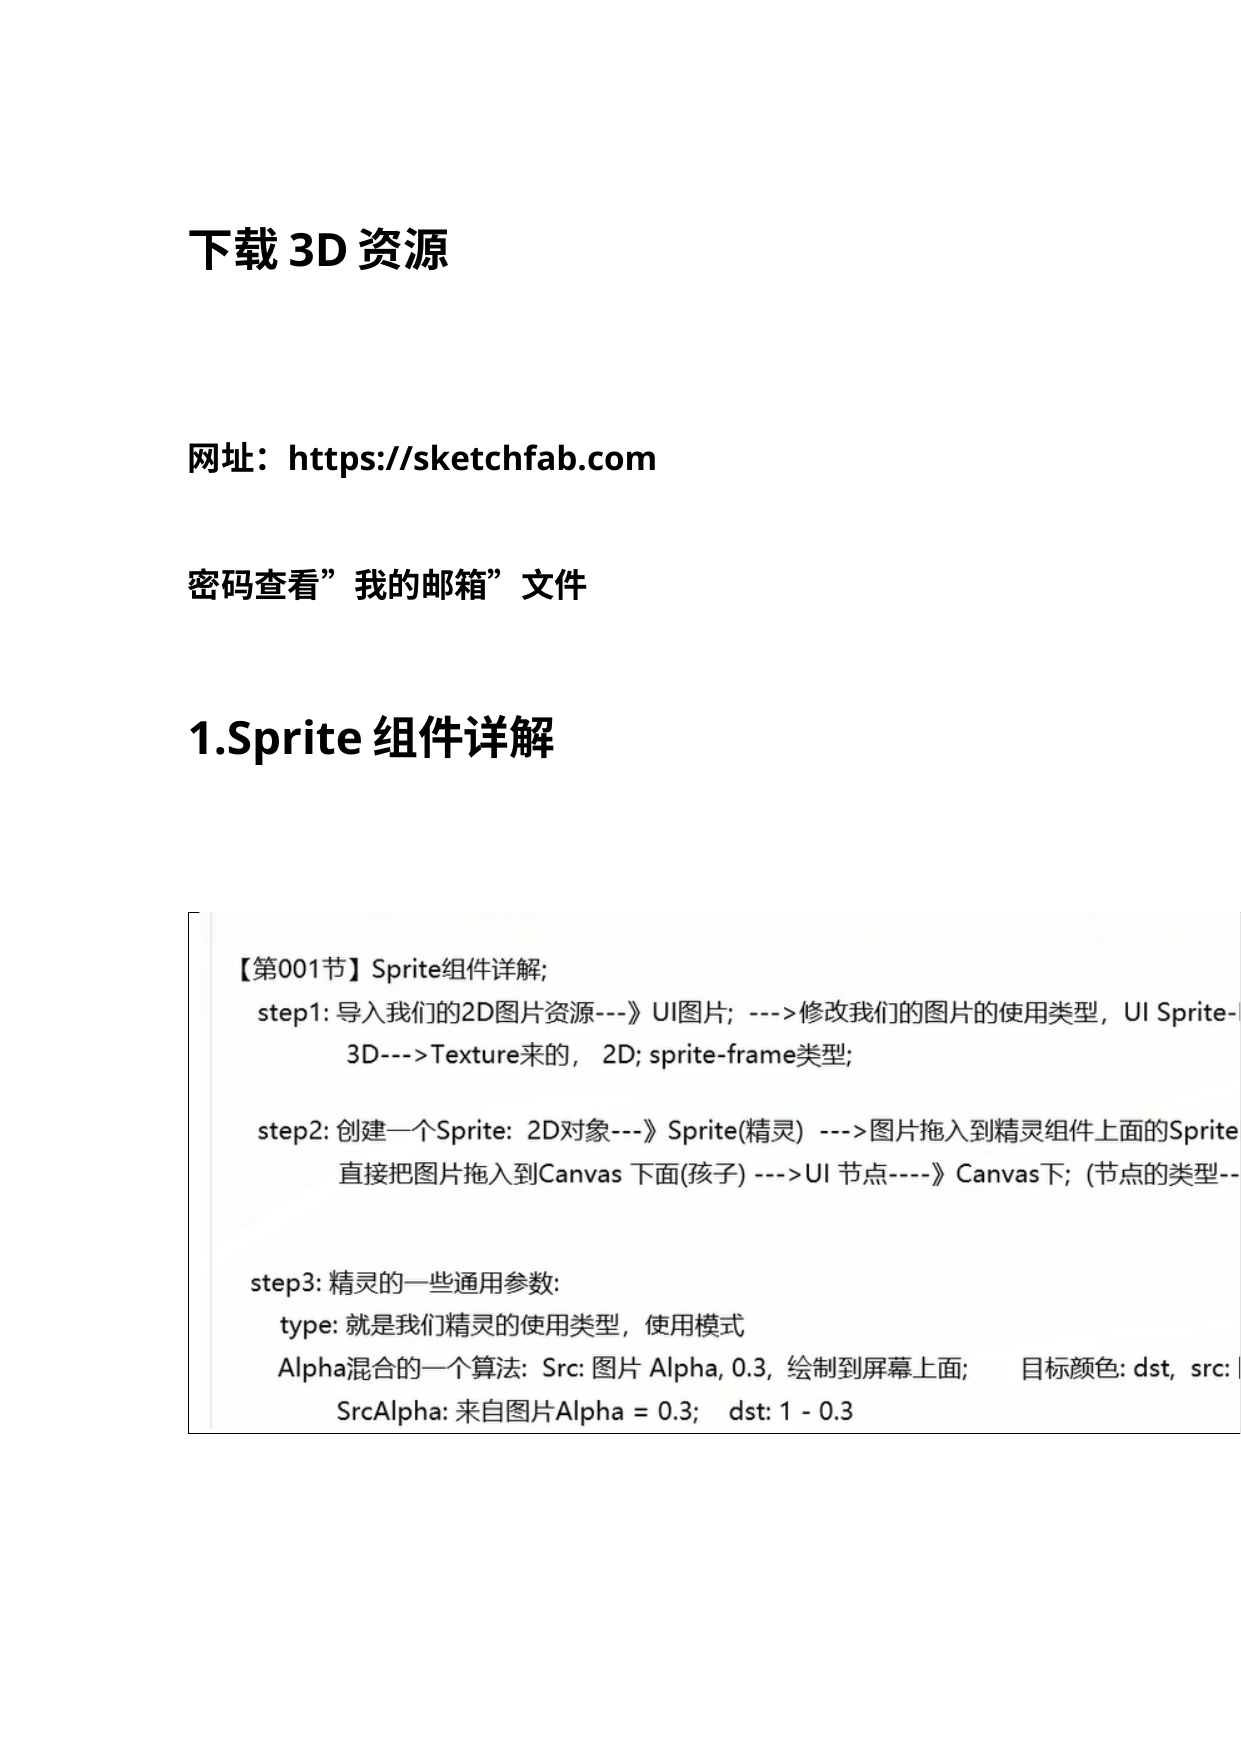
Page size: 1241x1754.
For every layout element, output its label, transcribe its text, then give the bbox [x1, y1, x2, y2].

subtitle 网址：https://sketchfab.com [187, 423, 1053, 488]
table_header [189, 913, 1240, 1433]
picture [199, 912, 1241, 1429]
subtitle 1.Sprite组件详解 [187, 686, 1053, 783]
subtitle 密码查看”我的邮箱”文件 [187, 550, 1053, 615]
subtitle 下载3D资源 [187, 197, 1053, 295]
